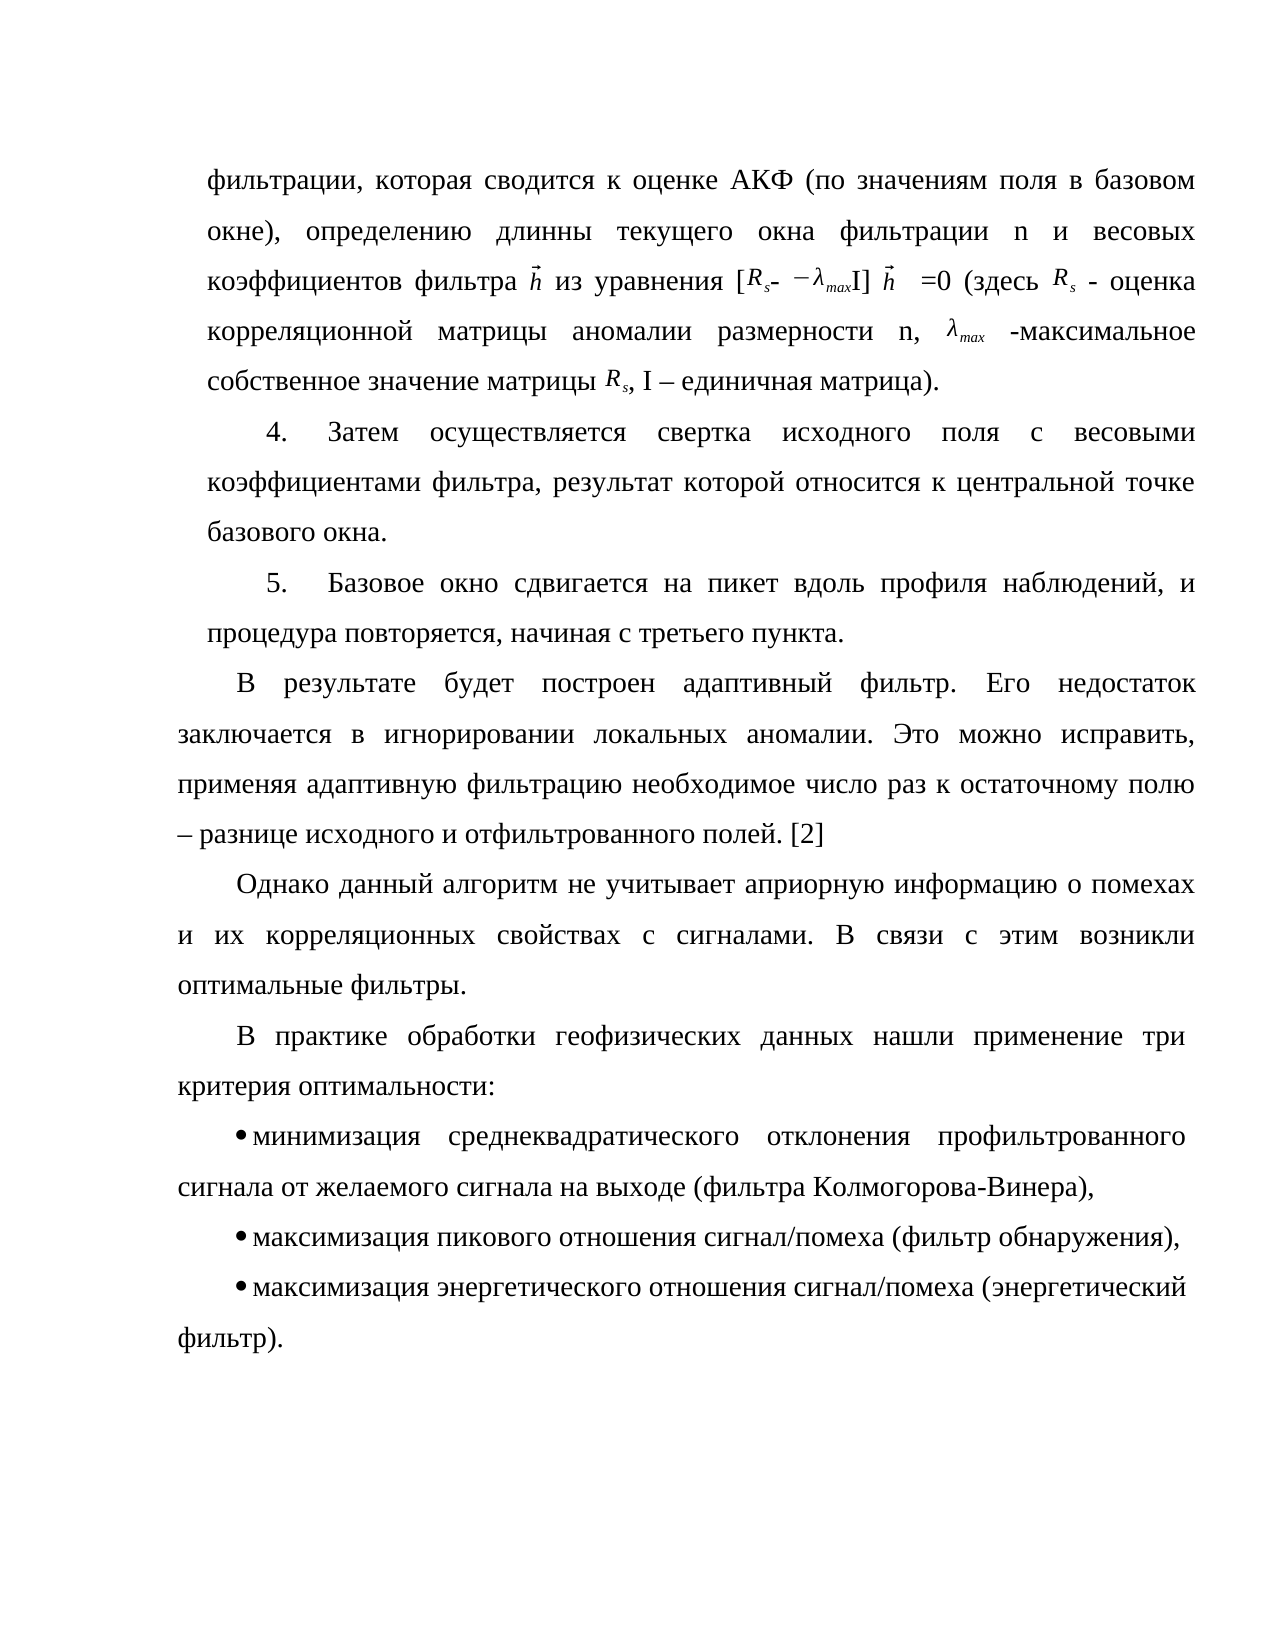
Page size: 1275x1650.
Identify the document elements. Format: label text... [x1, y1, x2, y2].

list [207, 162, 1196, 397]
list максимизация пикового отношения сигнал/помеха (фильтр обнаружения), [177, 1219, 1186, 1253]
text В практике обработки геофизических данных нашли применение три критерия оптимальности: [177, 1018, 1186, 1101]
list максимизация энергетического отношения сигнал/помеха (энергетический фильтр). [177, 1269, 1186, 1353]
text В результате будет построен адаптивный фильтр. Его недостаток заключается в игнорировании локальных аномалии. Это можно исправить, применяя адаптивную фильтрацию необходимое число раз к остаточному полю – разнице исходного и отфильтрованного полей. [2] [177, 665, 1196, 850]
list Базовое окно сдвигается на пикет вдоль профиля наблюдений, и процедура повторяется, начиная с третьего пункта. [207, 565, 1196, 649]
text Однако данный алгоритм не учитывает априорную информацию о помехах и их корреляционных свойствах с сигналами. В связи с этим возникли оптимальные фильтры. [177, 867, 1196, 1001]
list минимизация среднеквадратического отклонения профильтрованного сигнала от желаемого сигнала на выходе (фильтра Колмогорова-Винера), [177, 1118, 1186, 1202]
list Затем осуществляется свертка исходного поля с весовыми коэффициентами фильтра, результат которой относится к центральной точке базового окна. [207, 414, 1196, 548]
